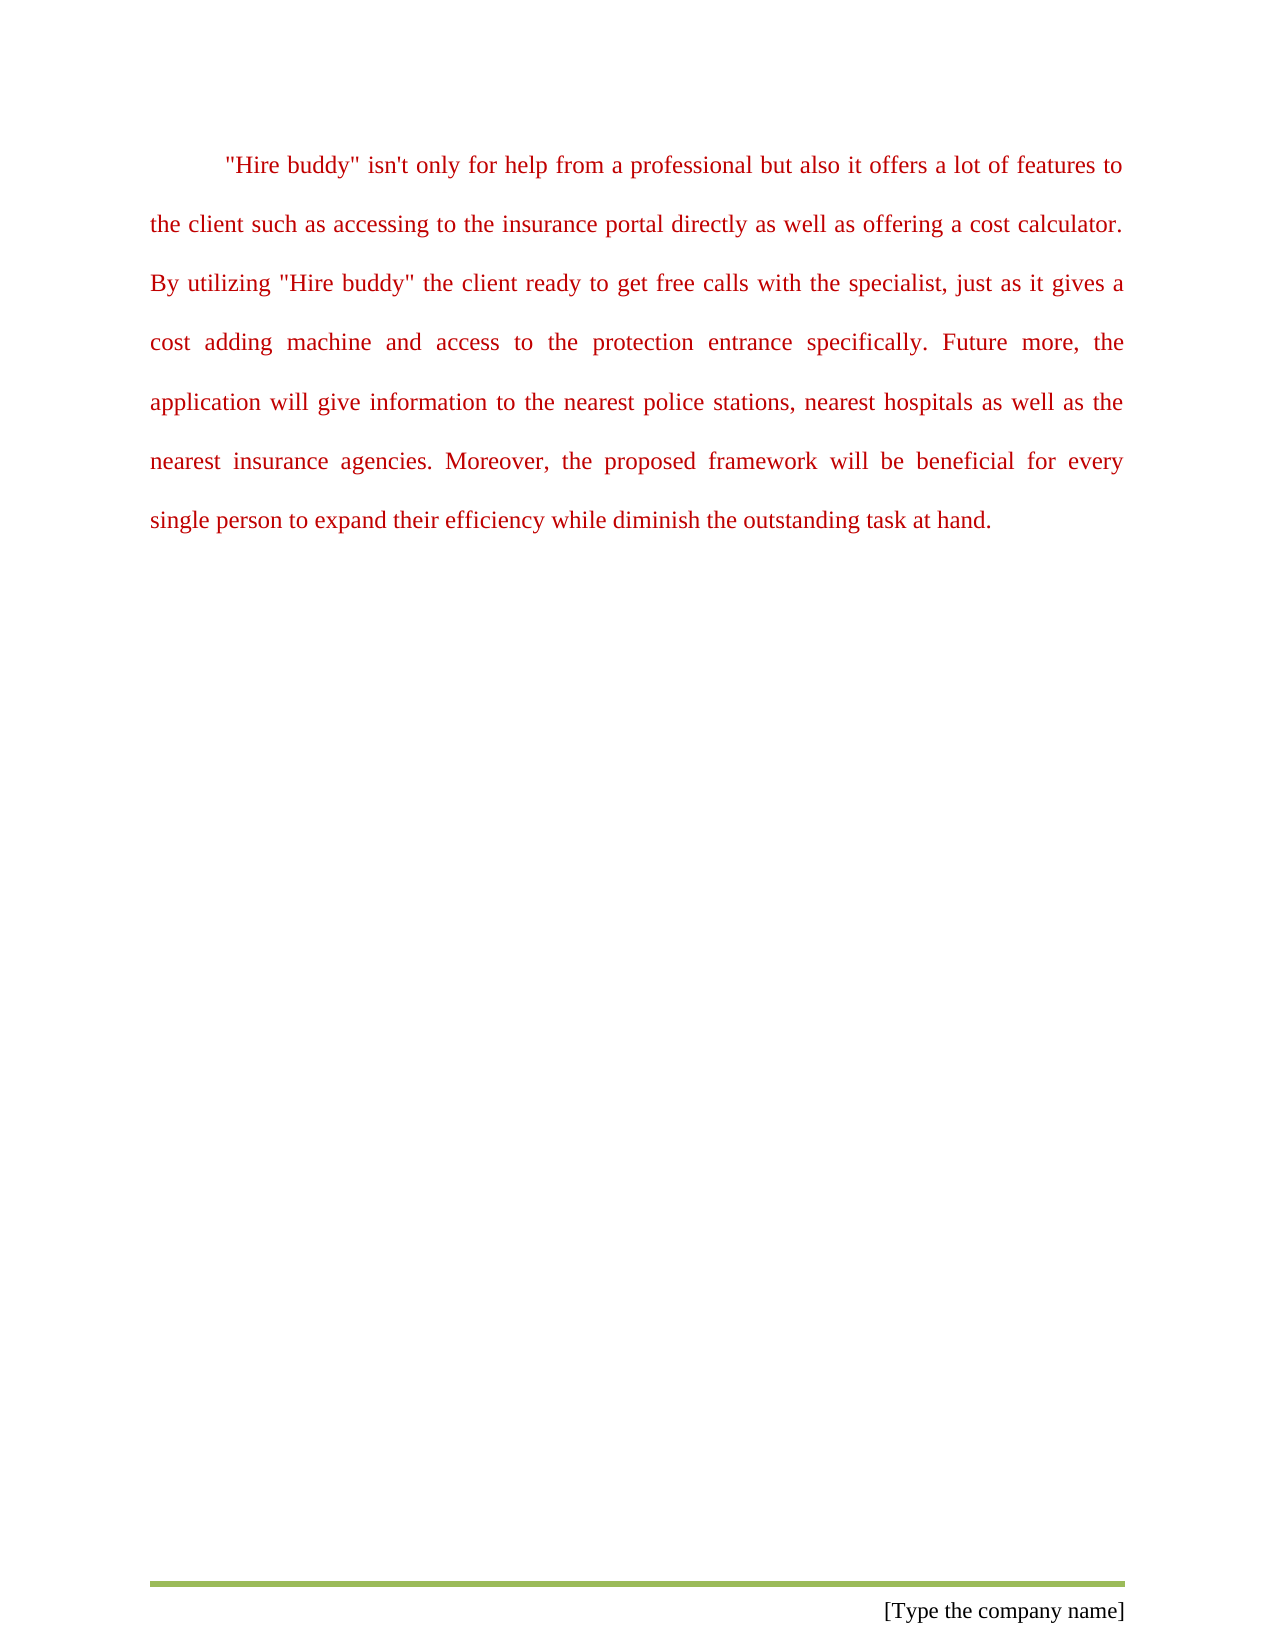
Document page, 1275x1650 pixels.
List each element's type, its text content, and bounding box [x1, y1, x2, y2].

text "Hire buddy" isn't only for help from a professional but also it offers a lot of features to the client such as accessing to the insurance portal directly as well as offering a cost calculator. By utilizing "Hire buddy" the client ready to get free calls with the specialist, just as it gives a cost adding machine and access to the protection entrance specifically. Future more, the application will give information to the nearest police stations, nearest hospitals as well as the nearest insurance agencies. Moreover, the proposed framework will be beneficial for every single person to expand their efficiency while diminish the outstanding task at hand. [150, 150, 1125, 534]
